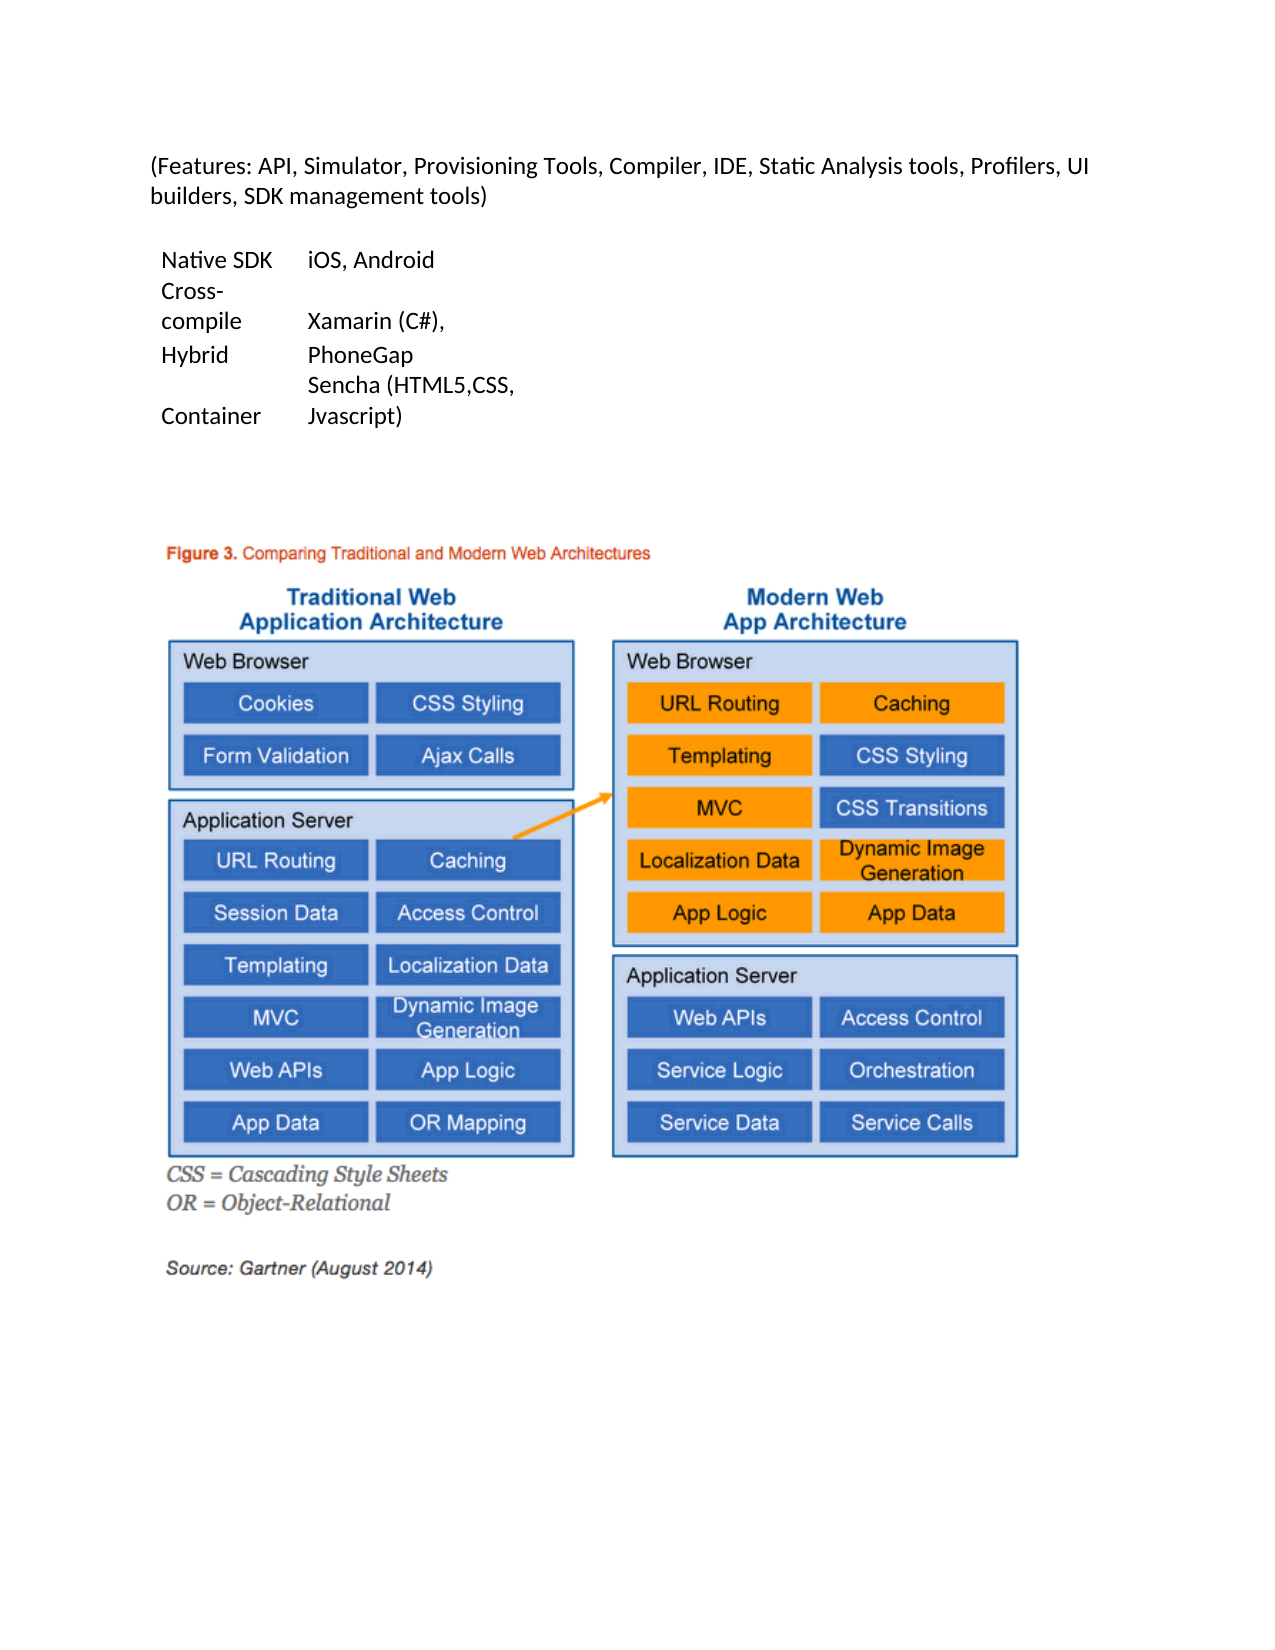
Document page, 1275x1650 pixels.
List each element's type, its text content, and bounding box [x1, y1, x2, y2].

picture [150, 521, 1049, 1315]
table_header iOS, Android [296, 242, 607, 275]
table_cell Xamarin (C#), [296, 275, 607, 336]
table_cell Cross-compile [150, 275, 296, 336]
table_cell Sencha (HTML5,CSS, Jvascript) [296, 369, 607, 430]
table_cell PhoneGap [296, 336, 607, 369]
text (Features: API, Simulator, Provisioning Tools, Compiler, IDE, Static Analysis tools, Profilers, UI builders, SDK management tools) [150, 150, 1125, 211]
table_header Native SDK [150, 242, 296, 275]
table_cell Hybrid [150, 336, 296, 369]
table_cell Container [150, 369, 296, 430]
